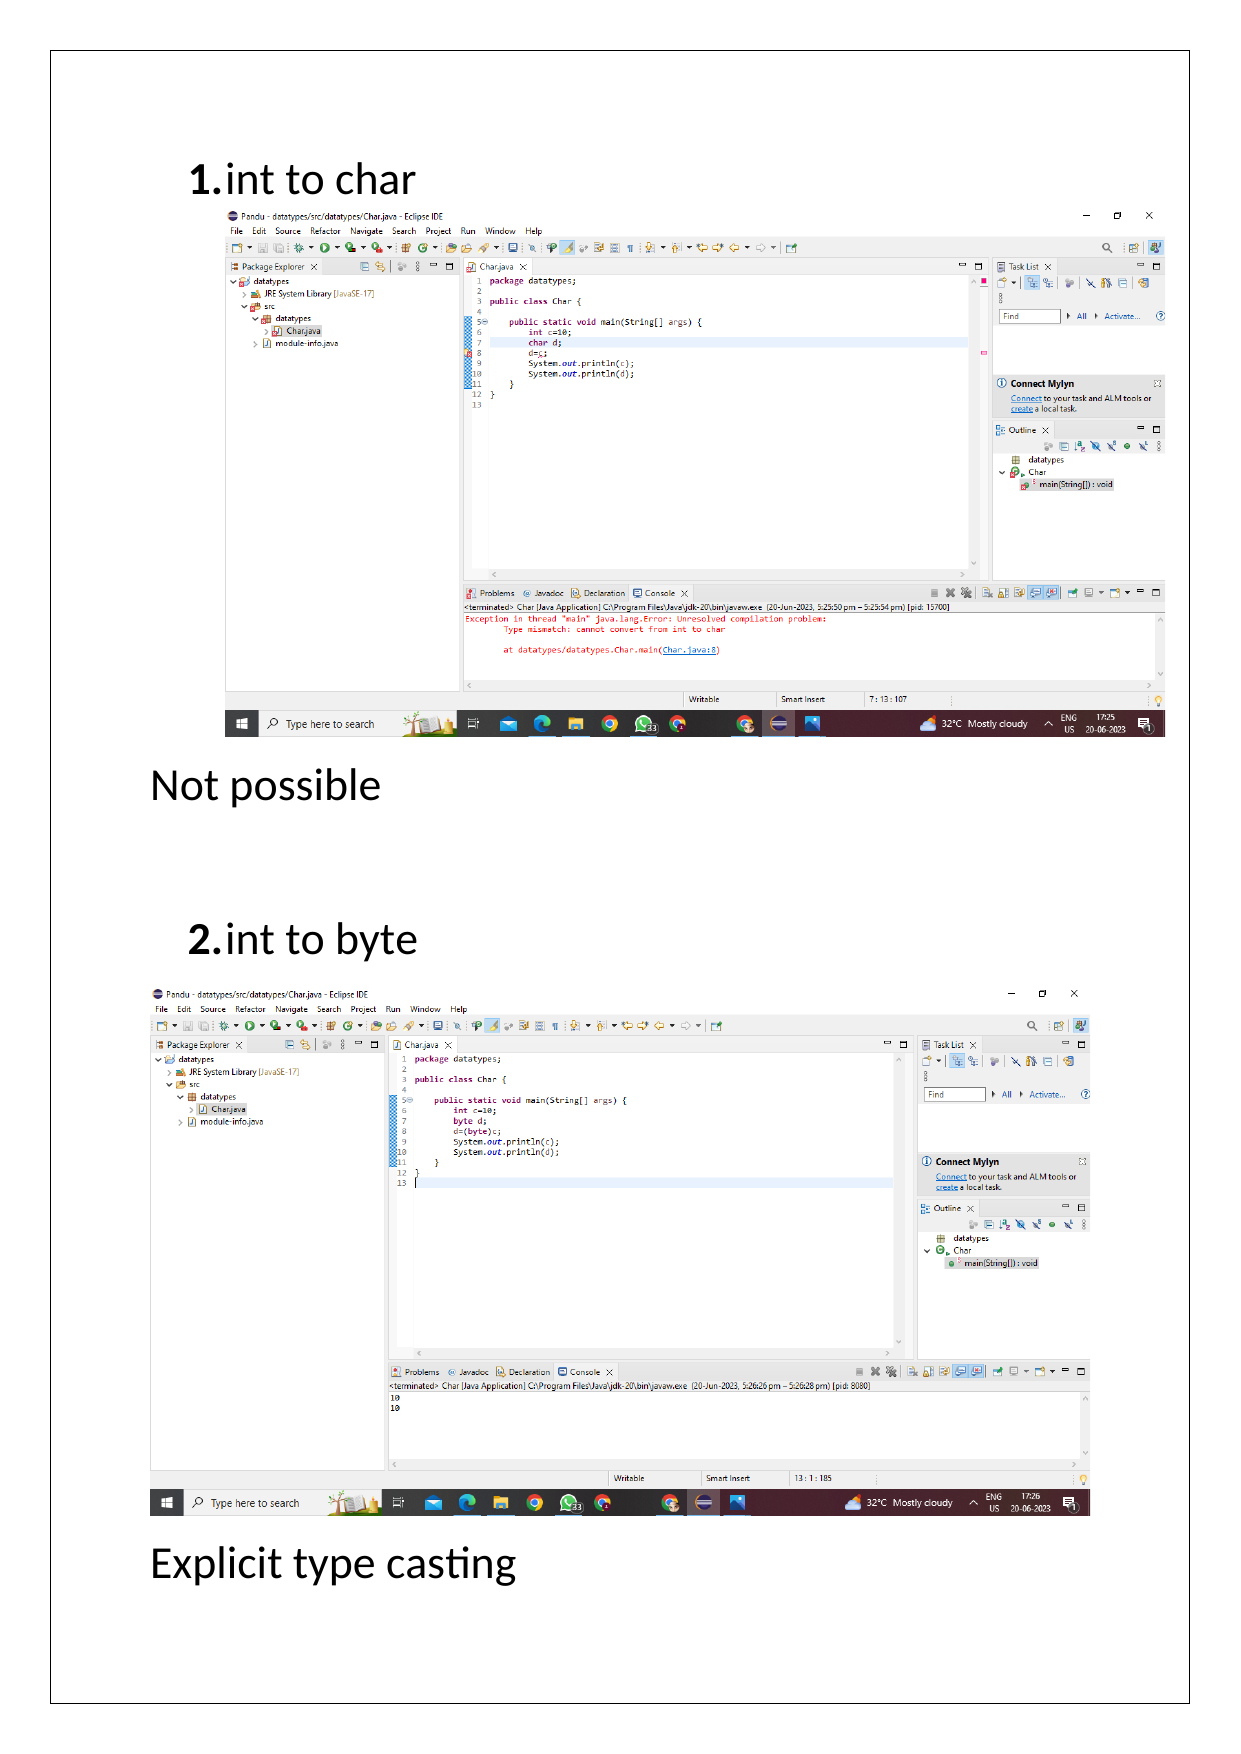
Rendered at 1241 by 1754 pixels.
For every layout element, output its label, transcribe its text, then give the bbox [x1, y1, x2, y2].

text Explicit type casting [150, 1534, 1090, 1590]
list int to byte [187, 909, 1090, 966]
text Not possible [150, 756, 1090, 812]
picture [150, 986, 1091, 1516]
picture [225, 208, 1166, 737]
